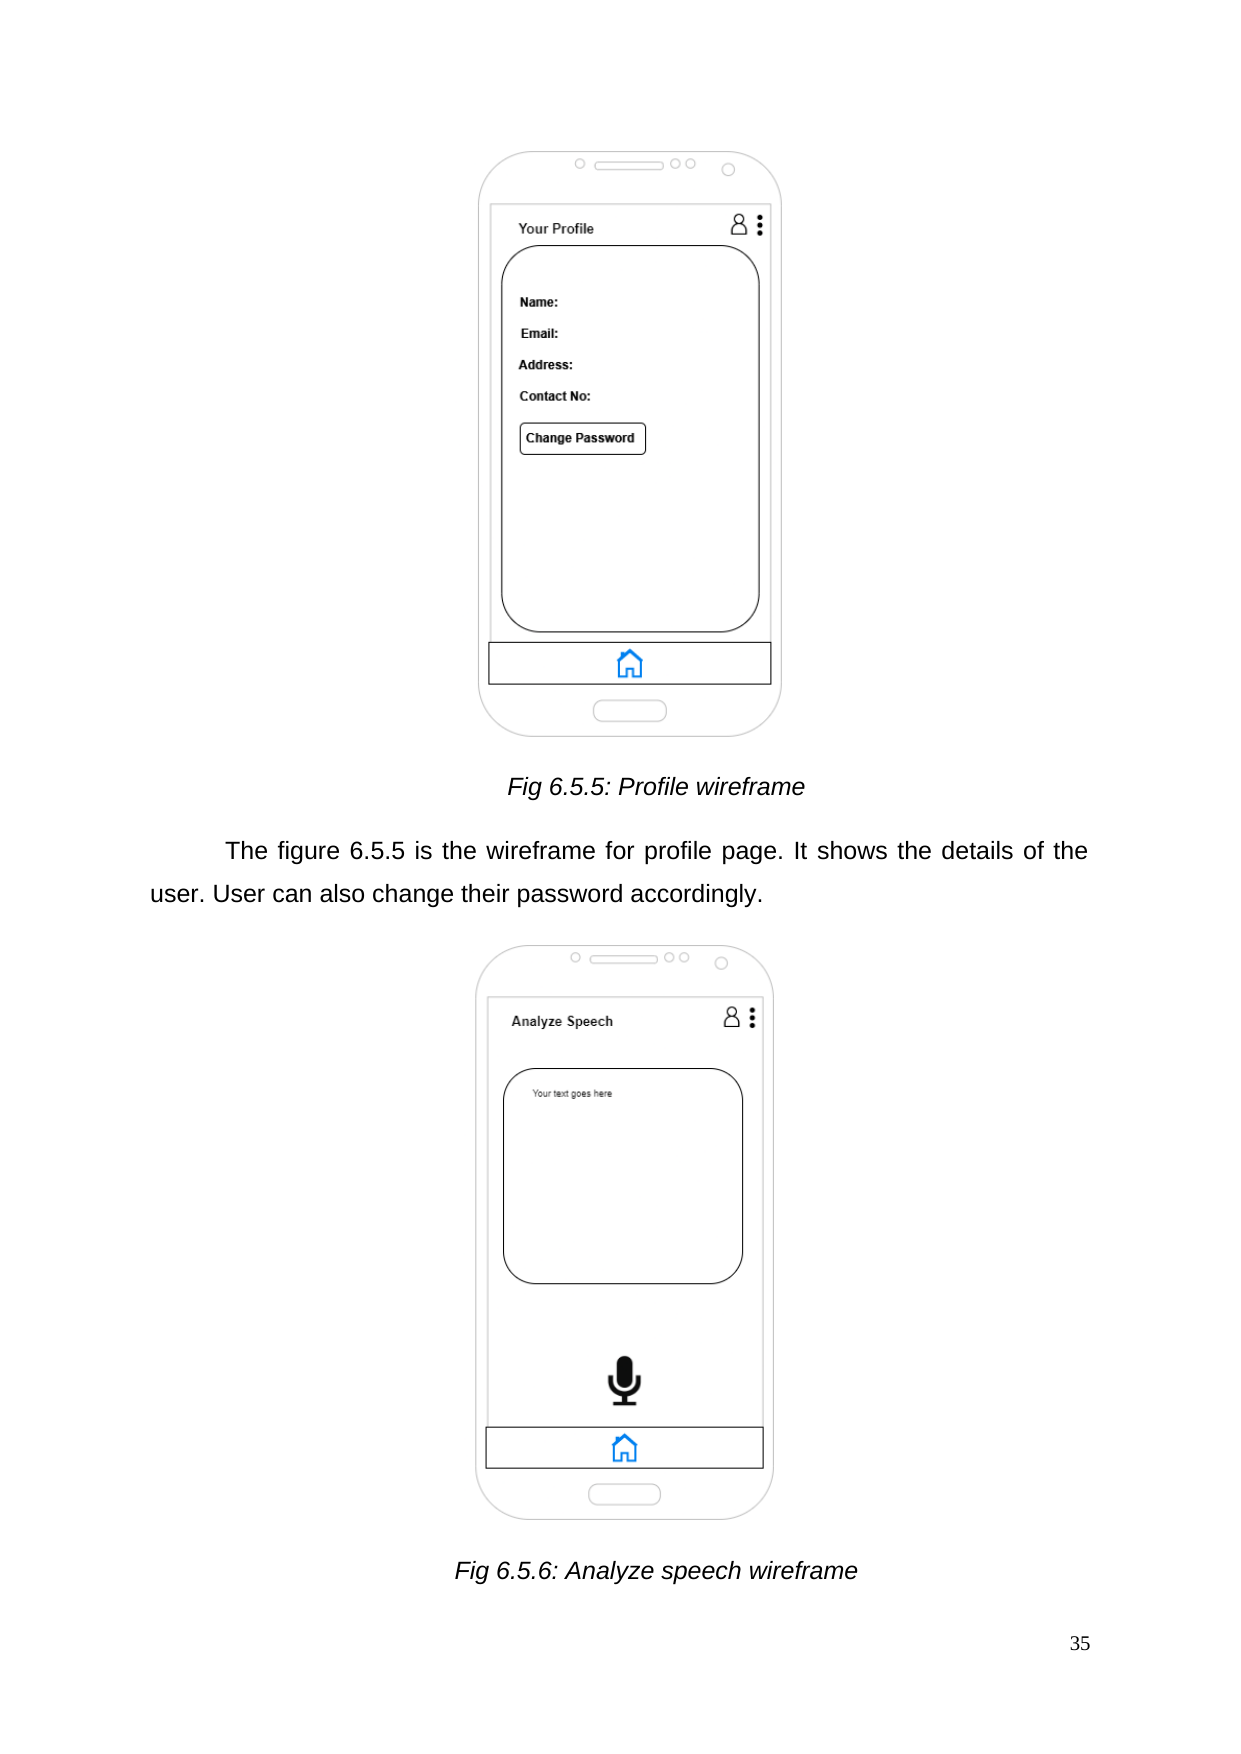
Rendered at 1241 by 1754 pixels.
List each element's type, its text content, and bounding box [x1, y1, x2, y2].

text Fig 6.5.5: Profile wireframe [150, 772, 1090, 801]
picture [455, 150, 785, 740]
text Fig 6.5.6: Analyze speech wireframe [150, 1556, 1090, 1584]
text The figure 6.5.5 is the wireframe for profile page. It shows the details of the user. User can also change their password accordingly. [150, 836, 1090, 908]
picture [463, 943, 777, 1523]
